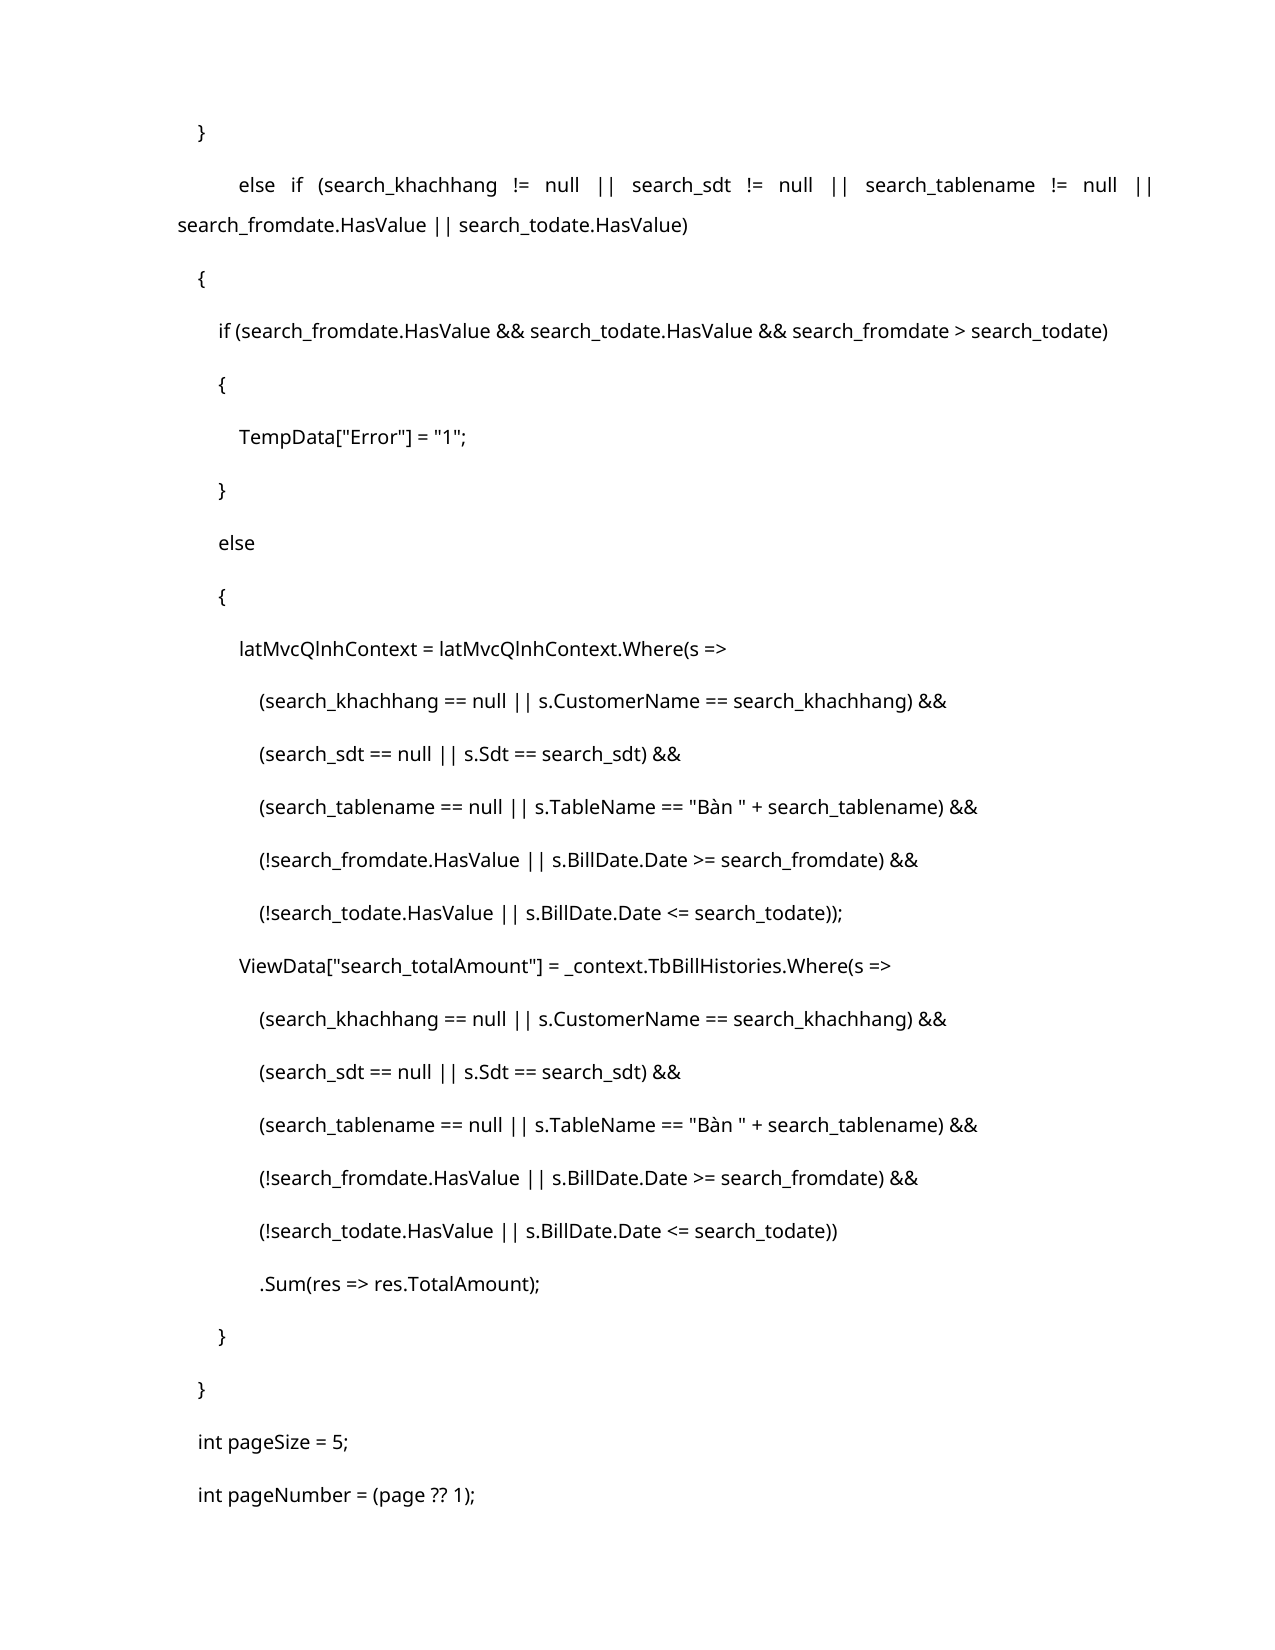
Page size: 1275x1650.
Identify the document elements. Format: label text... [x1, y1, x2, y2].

text { [177, 264, 1157, 291]
text else [177, 529, 1157, 556]
text } [177, 476, 1157, 503]
text TempData["Error"] = "1"; [177, 423, 1157, 450]
text (!search_fromdate.HasValue || s.BillDate.Date >= search_fromdate) && [177, 1164, 1157, 1191]
text (search_khachhang == null || s.CustomerName == search_khachhang) && [177, 688, 1157, 715]
text (!search_todate.HasValue || s.BillDate.Date <= search_todate)); [177, 899, 1157, 926]
text (!search_fromdate.HasValue || s.BillDate.Date >= search_fromdate) && [177, 846, 1157, 873]
text latMvcQlnhContext = latMvcQlnhContext.Where(s => [177, 635, 1157, 662]
text (search_sdt == null || s.Sdt == search_sdt) && [177, 741, 1157, 768]
text (!search_todate.HasValue || s.BillDate.Date <= search_todate)) [177, 1217, 1157, 1244]
text int pageNumber = (page ?? 1); [177, 1481, 1157, 1508]
text { [177, 582, 1157, 609]
text } [177, 1376, 1157, 1403]
text if (search_fromdate.HasValue && search_todate.HasValue && search_fromdate > search_todate) [177, 317, 1157, 344]
text else if (search_khachhang != null || search_sdt != null || search_tablename != null || search_fromdate.HasValue || search_todate.HasValue) [177, 171, 1157, 238]
text } [177, 118, 1157, 145]
text { [177, 370, 1157, 397]
text (search_tablename == null || s.TableName == "Bàn " + search_tablename) && [177, 793, 1157, 821]
text } [177, 1323, 1157, 1350]
text int pageSize = 5; [177, 1428, 1157, 1456]
text (search_sdt == null || s.Sdt == search_sdt) && [177, 1058, 1157, 1085]
text ViewData["search_totalAmount"] = _context.TbBillHistories.Where(s => [177, 952, 1157, 979]
text (search_khachhang == null || s.CustomerName == search_khachhang) && [177, 1005, 1157, 1032]
text (search_tablename == null || s.TableName == "Bàn " + search_tablename) && [177, 1111, 1157, 1138]
text .Sum(res => res.TotalAmount); [177, 1270, 1157, 1297]
